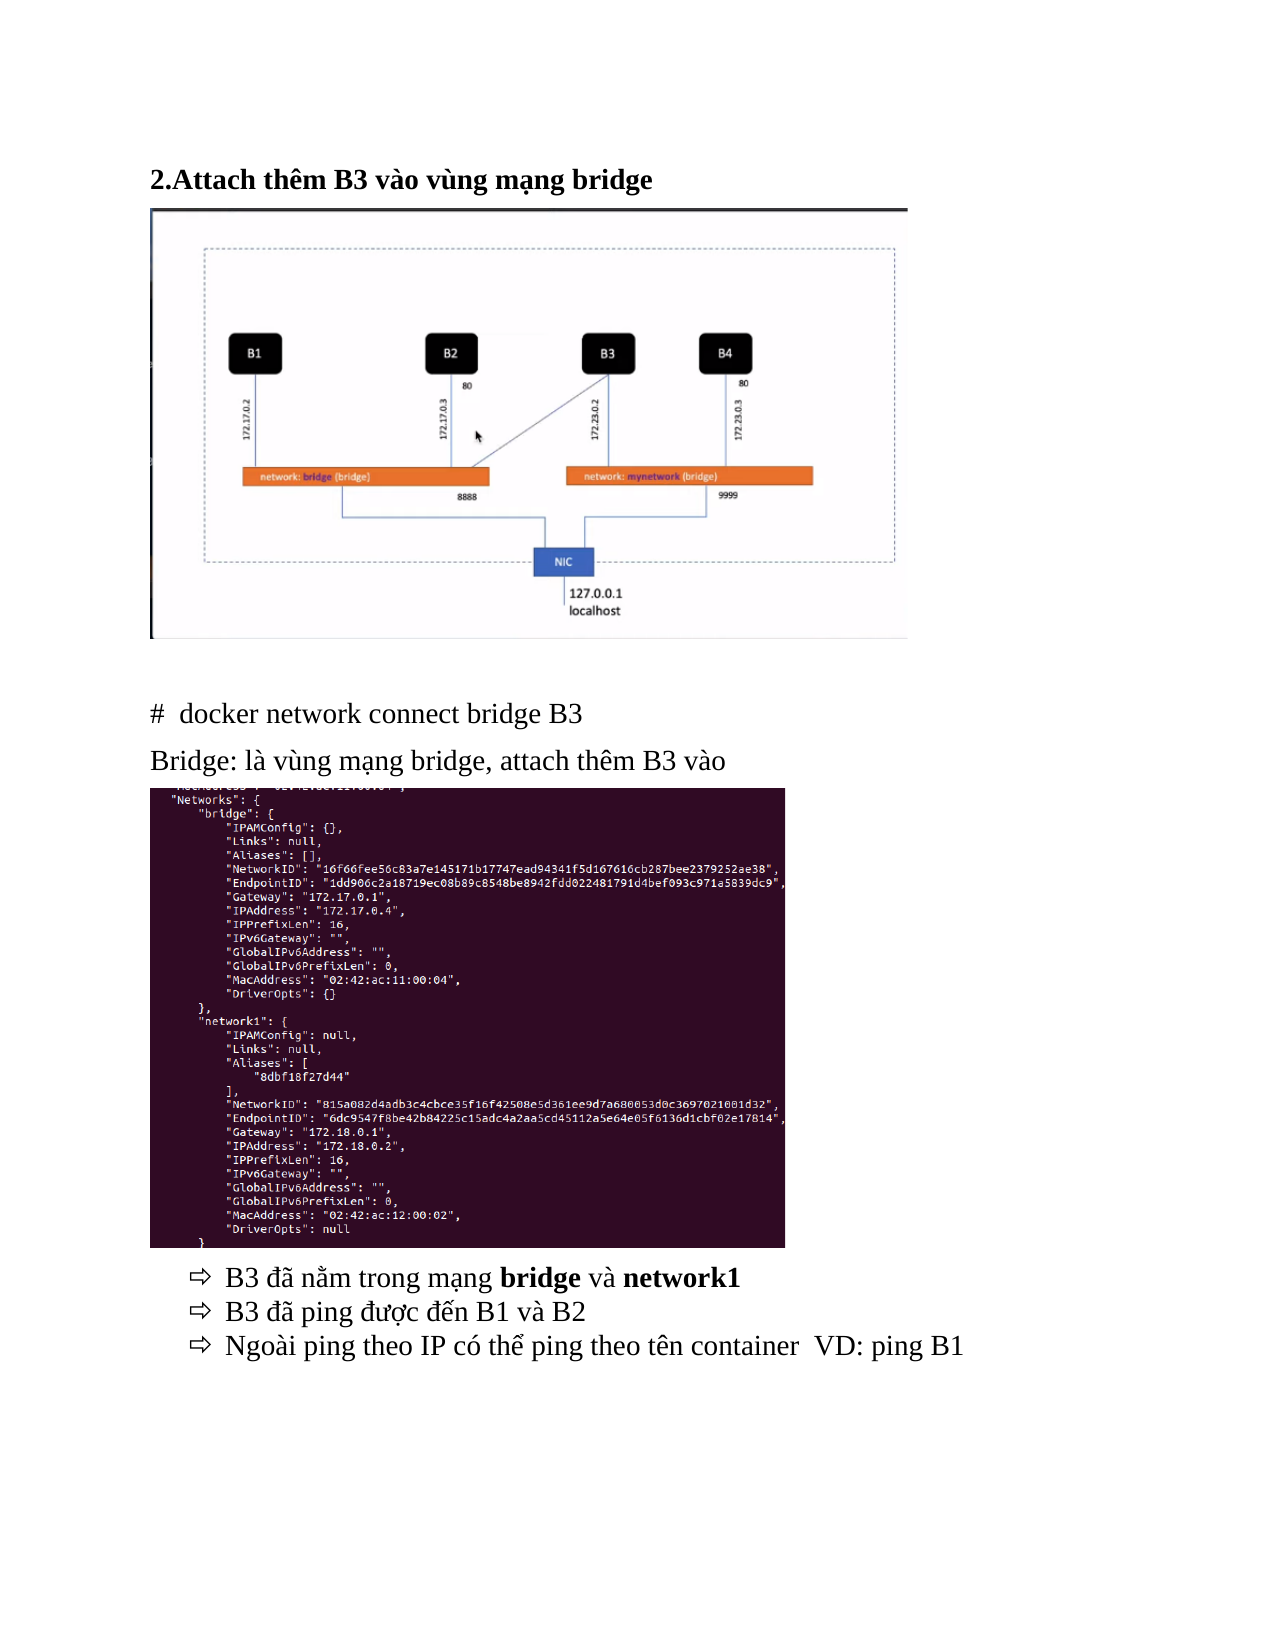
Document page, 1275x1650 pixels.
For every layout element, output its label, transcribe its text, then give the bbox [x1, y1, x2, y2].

text Bridge: là vùng mạng bridge, attach thêm B3 vào [150, 743, 1125, 776]
text 2.Attach thêm B3 vào vùng mạng bridge [150, 162, 1125, 196]
picture [150, 788, 786, 1248]
list Ngoài ping theo IP có thể ping theo tên container VD: ping B1 [187, 1328, 1125, 1361]
list B3 đã nằm trong mạng bridge và network1 [187, 1260, 1125, 1294]
text # docker network connect bridge B3 [150, 697, 1125, 730]
list B3 đã ping được đến B1 và B2 [187, 1294, 1125, 1328]
picture [150, 208, 908, 639]
